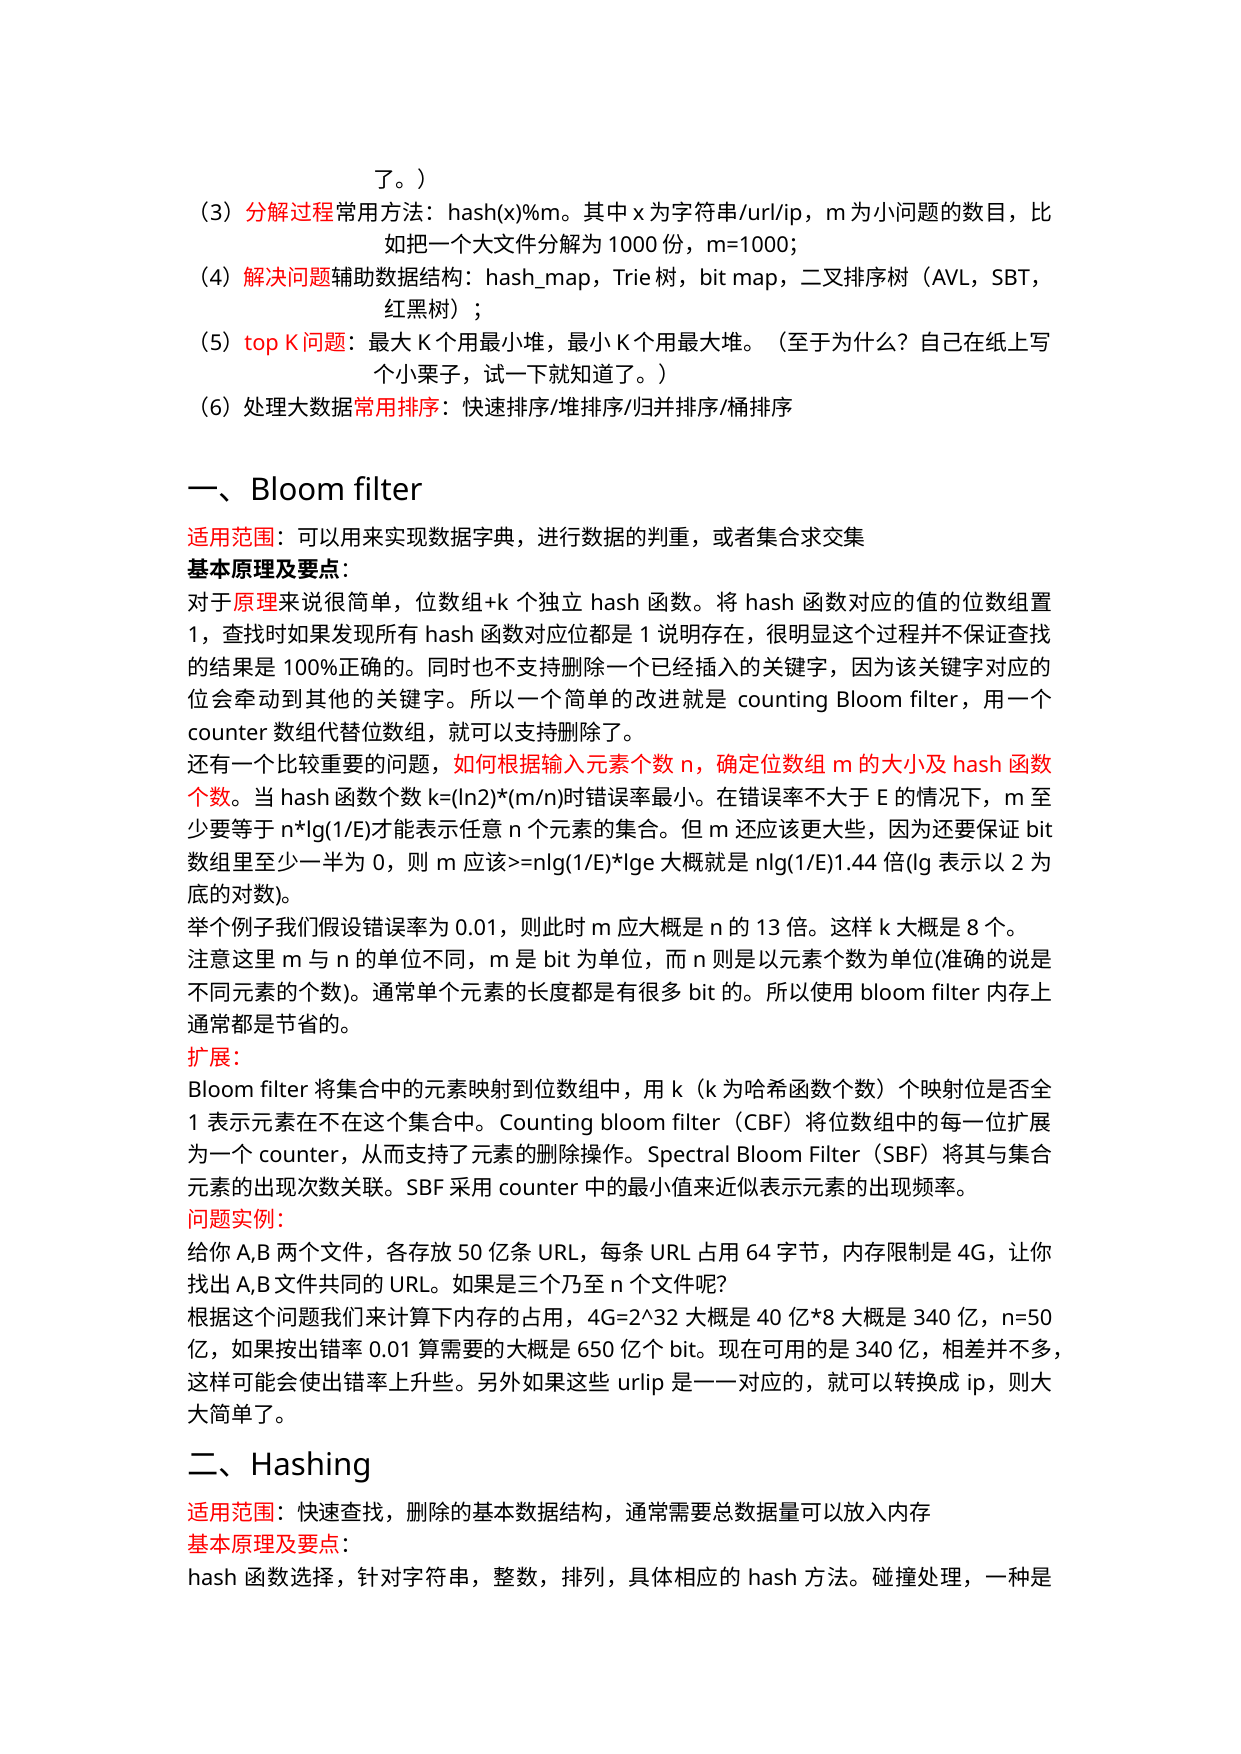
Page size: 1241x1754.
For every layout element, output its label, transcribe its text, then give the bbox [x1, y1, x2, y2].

text （3）分解过程常用方法：hash(x)%m。其中x为字符串/url/ip，m为小问题的数目，比如把一个大文件分解为1000份，m=1000； [187, 194, 1053, 259]
text 基本原理及要点： [187, 552, 1053, 584]
text 扩展： [187, 1039, 1053, 1072]
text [187, 162, 1053, 194]
text Bloom filter 将集合中的元素映射到位数组中，用 k（k 为哈希函数个数）个映射位是否全 1 表示元素在不在这个集合中。Counting bloom filter（CBF）将位数组中的每一位扩展为一个 counter，从而支持了元素的删除操作。Spectral Bloom Filter（SBF）将其与集合元素的出现次数关联。SBF 采用 counter 中的最小值来近似表示元素的出现频率。 [187, 1072, 1053, 1202]
text 基本原理及要点： [187, 1527, 1053, 1559]
text （4）解决问题辅助数据结构：hash_map，Trie树，bit map，二叉排序树（AVL，SBT，红黑树）； [187, 259, 1053, 324]
text 注意这里 m 与 n 的单位不同，m 是 bit 为单位，而 n 则是以元素个数为单位(准确的说是不同元素的个数)。通常单个元素的长度都是有很多 bit 的。所以使用 bloom filter 内存上通常都是节省的。 [187, 942, 1053, 1039]
text 对于原理来说很简单，位数组+k 个独立 hash 函数。将 hash 函数对应的值的位数组置 1，查找时如果发现所有 hash 函数对应位都是 1 说明存在，很明显这个过程并不保证查找的结果是 100%正确的。同时也不支持删除一个已经插入的关键字，因为该关键字对应的位会牵动到其他的关键字。所以一个简单的改进就是 counting Bloom filter，用一个 counter 数组代替位数组，就可以支持删除了。 [187, 584, 1053, 747]
text 适用范围：可以用来实现数据字典，进行数据的判重，或者集合求交集 [187, 519, 1053, 552]
title 二、Hashing [187, 1429, 1053, 1494]
text （5）top K问题：最大K个用最小堆，最小K个用最大堆。（至于为什么？自己在纸上写个小栗子，试一下就知道了。） [187, 324, 1053, 389]
text 举个例子我们假设错误率为 0.01，则此时 m 应大概是 n 的 13 倍。这样 k 大概是 8 个。 [187, 909, 1053, 942]
text 适用范围：快速查找，删除的基本数据结构，通常需要总数据量可以放入内存 [187, 1494, 1053, 1527]
text 一、Bloom filter [187, 454, 1053, 519]
text 还有一个比较重要的问题，如何根据输入元素个数 n，确定位数组 m 的大小及 hash 函数个数。当 hash函数个数 k=(ln2)*(m/n)时错误率最小。在错误率不大于 E 的情况下，m 至少要等于 n*lg(1/E)才能表示任意 n 个元素的集合。但 m 还应该更大些，因为还要保证 bit 数组里至少一半为 0，则 m 应该>=nlg(1/E)*lge大概就是 nlg(1/E)1.44 倍(lg 表示以 2 为底的对数)。 [187, 747, 1053, 909]
text 问题实例： [187, 1202, 1053, 1234]
text （6）处理大数据常用排序：快速排序/堆排序/归并排序/桶排序 [187, 389, 1053, 422]
text 根据这个问题我们来计算下内存的占用，4G=2^32 大概是 40 亿*8 大概是 340 亿，n=50 亿，如果按出错率 0.01 算需要的大概是 650 亿个 bit。现在可用的是 340 亿，相差并不多，这样可能会使出错率上升些。另外如果这些 urlip 是一一对应的，就可以转换成 ip，则大大简单了。 [187, 1299, 1053, 1429]
text 给你 A,B 两个文件，各存放 50 亿条 URL，每条 URL 占用 64 字节，内存限制是 4G，让你找出 A,B文件共同的 URL。如果是三个乃至 n 个文件呢？ [187, 1234, 1053, 1299]
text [187, 1559, 1053, 1592]
